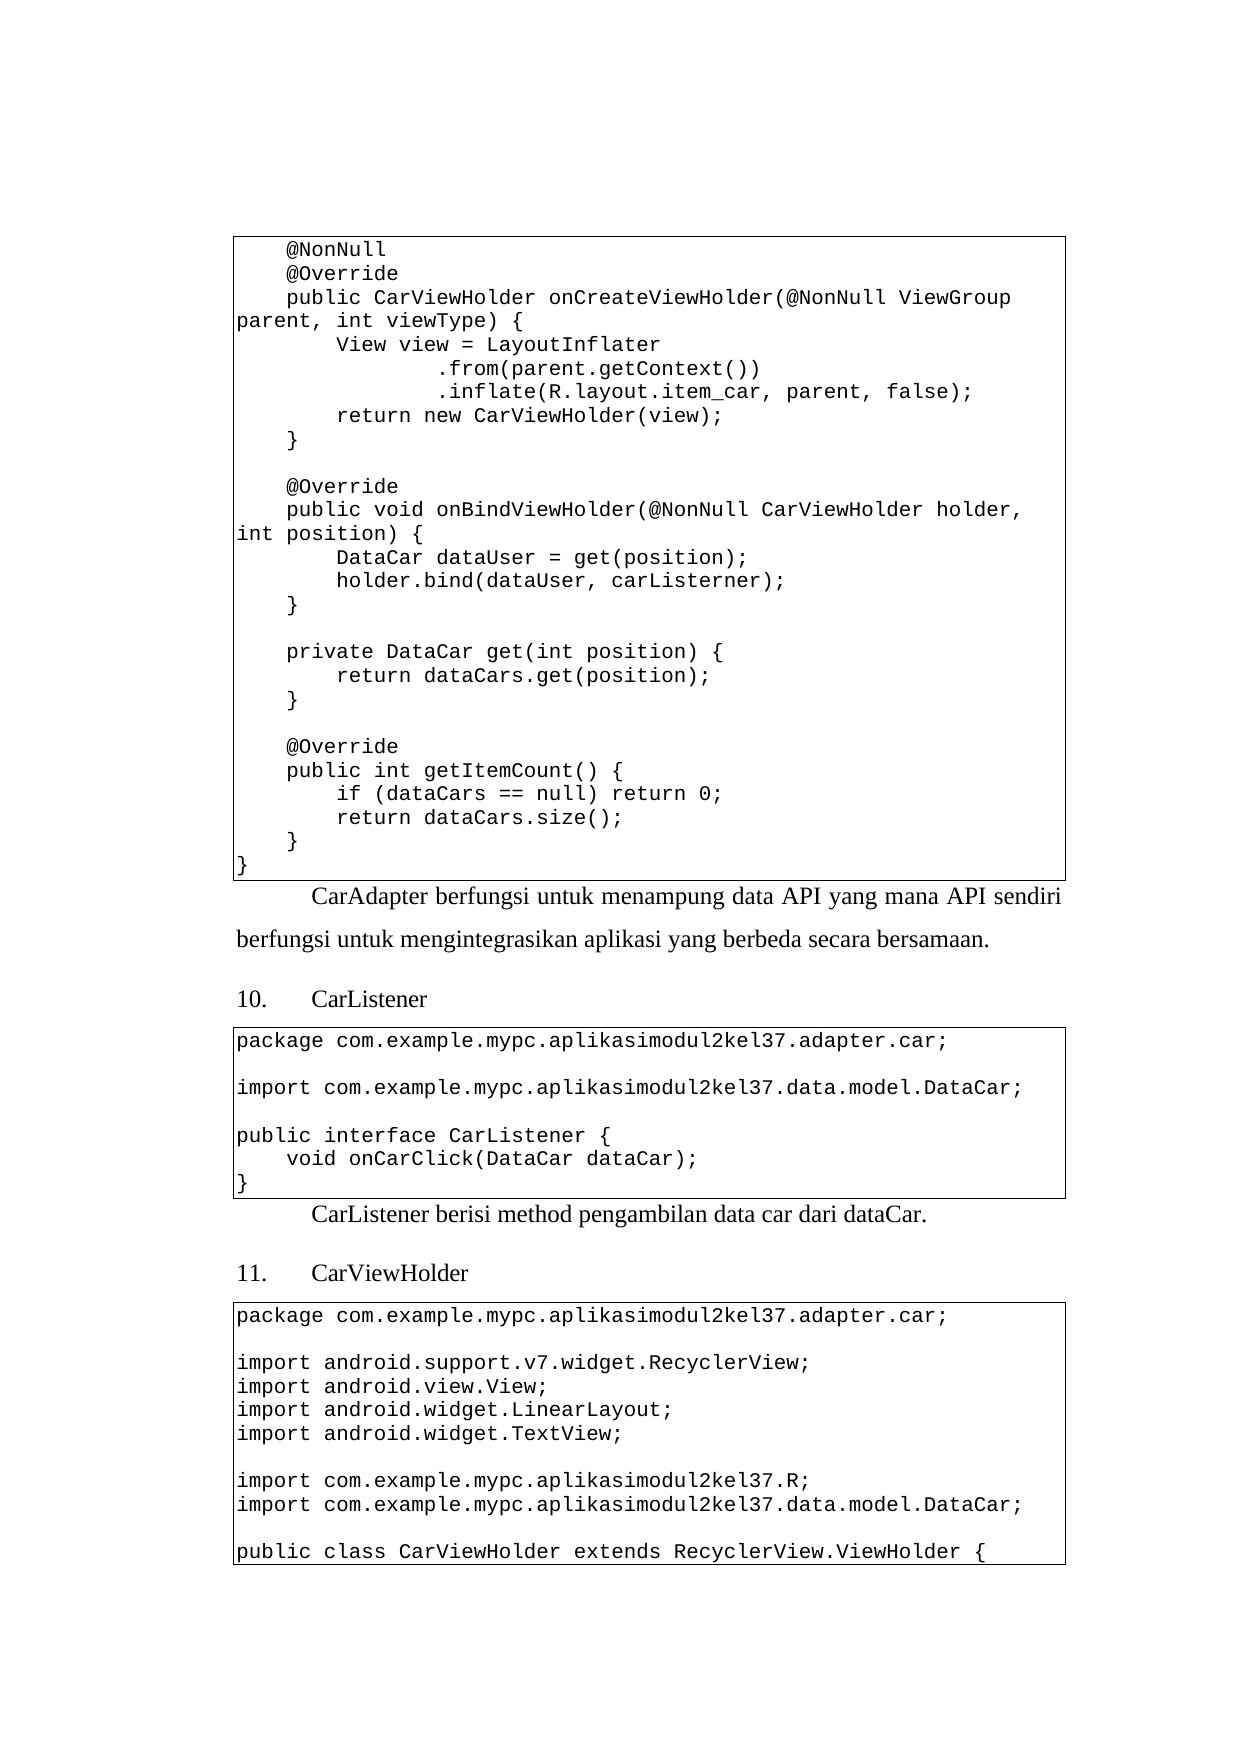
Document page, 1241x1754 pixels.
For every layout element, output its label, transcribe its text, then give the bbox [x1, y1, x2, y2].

text return dataCars.get(position); [236, 665, 1063, 689]
text public void onBindViewHolder(@NonNull CarViewHolder holder, int position) { [236, 499, 1063, 547]
list CarListener [236, 984, 1063, 1013]
list CarViewHolder [236, 1258, 1063, 1287]
text } [236, 594, 1063, 618]
text return new CarViewHolder(view); [236, 405, 1063, 428]
text @Override [236, 263, 1063, 287]
text } [236, 428, 1063, 452]
text } [236, 831, 1063, 851]
text import com.example.mypc.aplikasimodul2kel37.data.model.DataCar; [236, 1494, 1063, 1518]
text holder.bind(dataUser, carListerner); [236, 570, 1063, 594]
text return dataCars.size(); [236, 807, 1063, 831]
text import android.support.v7.widget.RecyclerView; [236, 1352, 1063, 1376]
text public int getItemCount() { [236, 759, 1063, 783]
text public CarViewHolder onCreateViewHolder(@NonNull ViewGroup parent, int viewType) { [236, 287, 1063, 334]
text private DataCar get(int position) { [236, 641, 1063, 665]
text import android.widget.TextView; [236, 1423, 1063, 1447]
text DataCar dataUser = get(position); [236, 547, 1063, 570]
text package com.example.mypc.aplikasimodul2kel37.adapter.car; [234, 1303, 1065, 1328]
text if (dataCars == null) return 0; [236, 783, 1063, 807]
text CarListener berisi method pengambilan data car dari dataCar. [236, 1199, 1063, 1227]
text @NonNull [234, 237, 1065, 263]
text View view = LayoutInflater [236, 334, 1063, 358]
text import android.widget.LinearLayout; [236, 1399, 1063, 1423]
text import com.example.mypc.aplikasimodul2kel37.R; [236, 1470, 1063, 1494]
text } [234, 851, 1065, 880]
text import android.view.View; [236, 1376, 1063, 1399]
text import com.example.mypc.aplikasimodul2kel37.data.model.DataCar; [236, 1077, 1063, 1101]
text public class CarViewHolder extends RecyclerView.ViewHolder { [236, 1541, 1063, 1564]
text } [234, 1169, 1065, 1198]
text } [236, 689, 1063, 712]
text CarAdapter berfungsi untuk menampung data API yang mana API sendiri berfungsi untuk mengintegrasikan aplikasi yang berbeda secara bersamaan. [236, 881, 1063, 953]
text @Override [236, 476, 1063, 499]
text void onCarClick(DataCar dataCar); [236, 1148, 1063, 1169]
text .inflate(R.layout.item_car, parent, false); [236, 381, 1063, 405]
text public interface CarListener { [236, 1125, 1063, 1148]
text @Override [236, 736, 1063, 759]
text package com.example.mypc.aplikasimodul2kel37.adapter.car; [234, 1028, 1065, 1054]
text .from(parent.getContext()) [236, 358, 1063, 381]
